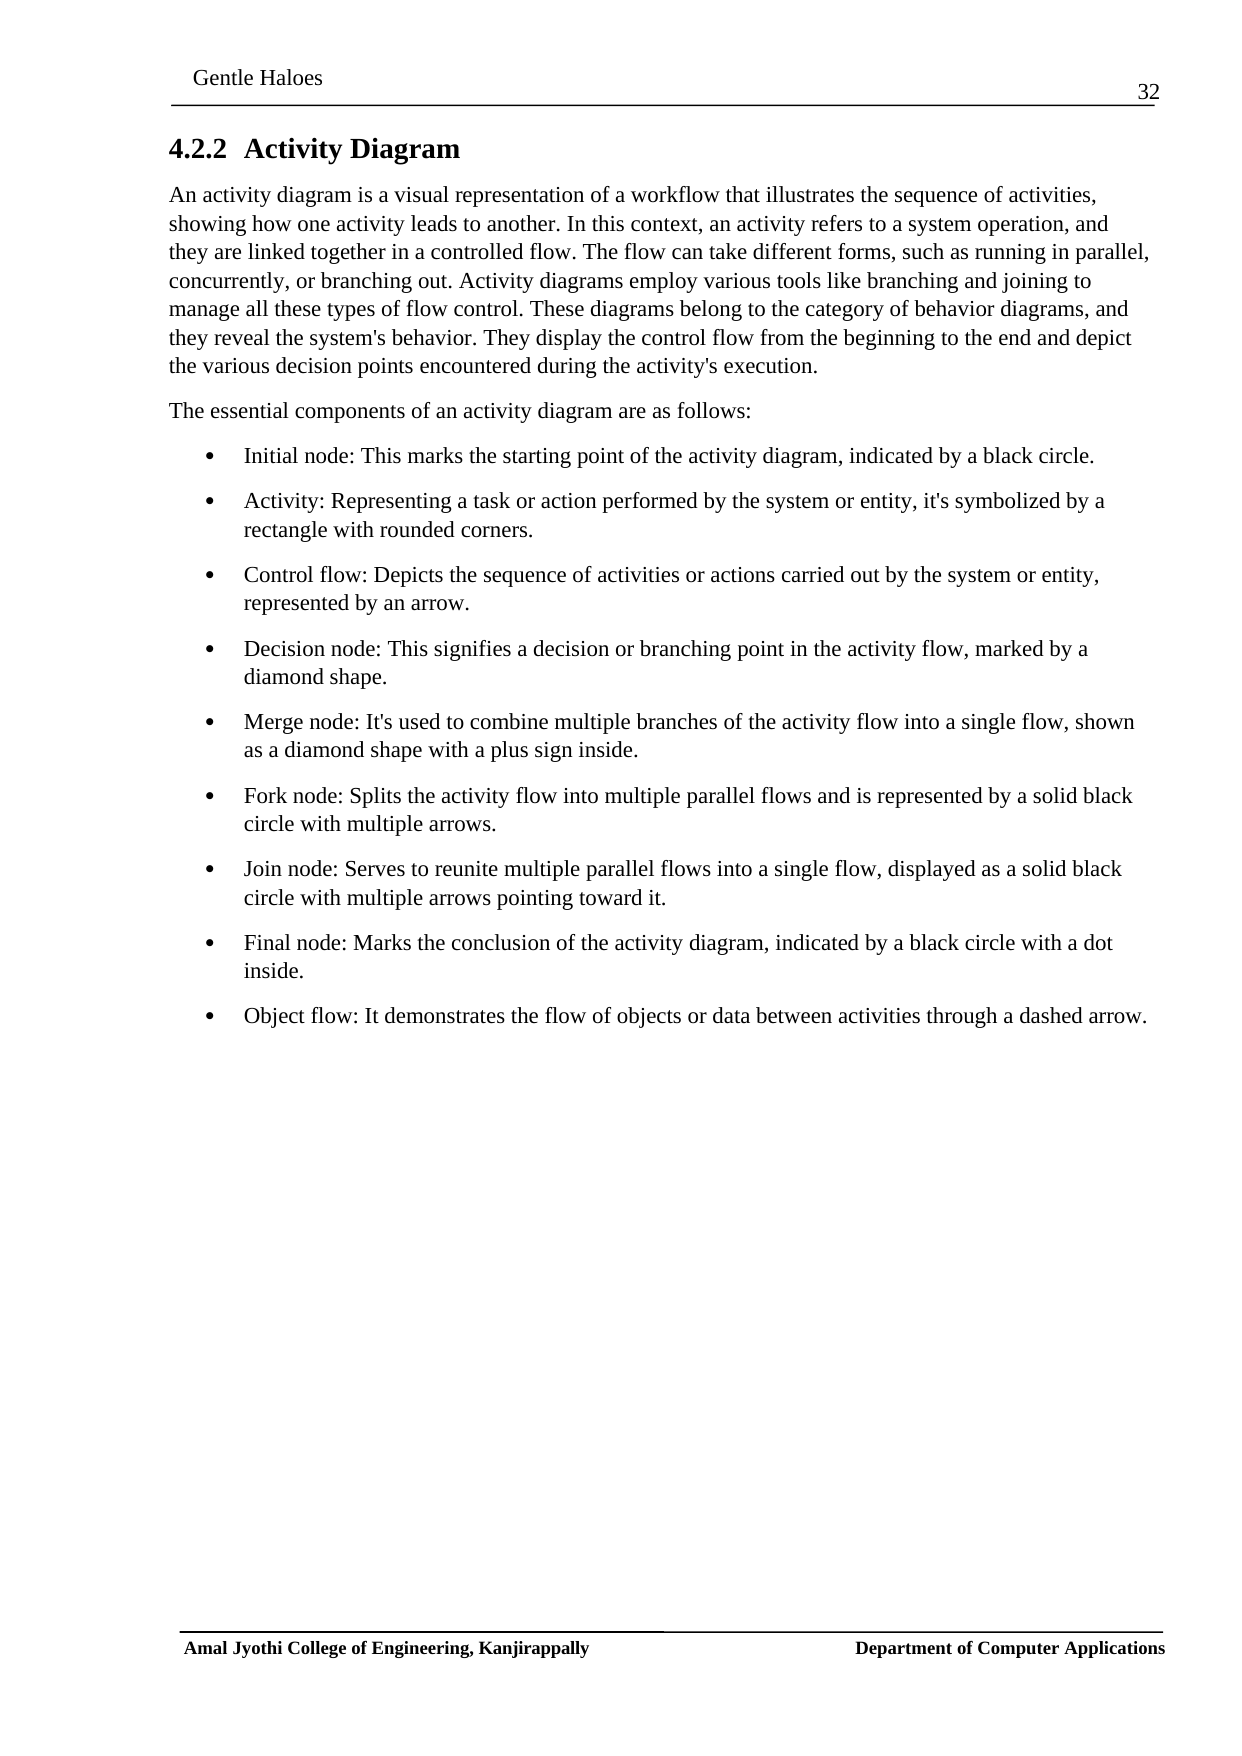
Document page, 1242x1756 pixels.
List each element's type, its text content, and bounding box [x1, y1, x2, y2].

list Initial node: This marks the starting point of the activity diagram, indicated by a black circle. [206, 442, 1153, 469]
list Control flow: Depicts the sequence of activities or actions carried out by the system or entity, represented by an arrow. [206, 561, 1153, 616]
list Final node: Marks the conclusion of the activity diagram, indicated by a black circle with a dot inside. [206, 929, 1153, 983]
list Decision node: This signifies a decision or branching point in the activity flow, marked by a diamond shape. [206, 634, 1153, 689]
text The essential components of an activity diagram are as follows: [169, 397, 1153, 424]
text An activity diagram is a visual representation of a workflow that illustrates the sequence of activities, showing how one activity leads to another. In this context, an activity refers to a system operation, and they are linked together in a controlled flow. The flow can take different forms, such as running in parallel, concurrently, or branching out. Activity diagrams employ various tools like branching and joining to manage all these types of flow control. These diagrams belong to the category of behavior diagrams, and they reveal the system's behavior. They display the control flow from the beginning to the end and depict the various decision points encountered during the activity's execution. [169, 182, 1153, 378]
list Object flow: It demonstrates the flow of objects or data between activities through a dashed arrow. [206, 1002, 1153, 1029]
list Activity: Representing a task or action performed by the system or entity, it's symbolized by a rectangle with rounded corners. [206, 487, 1153, 542]
list Fork node: Splits the activity flow into multiple parallel flows and is represented by a solid black circle with multiple arrows. [206, 782, 1153, 836]
subtitle Activity Diagram [169, 131, 1153, 165]
list Join node: Serves to reunite multiple parallel flows into a single flow, displayed as a solid black circle with multiple arrows pointing toward it. [206, 855, 1153, 910]
list Merge node: It's used to combine multiple branches of the activity flow into a single flow, shown as a diamond shape with a plus sign inside. [206, 708, 1153, 763]
